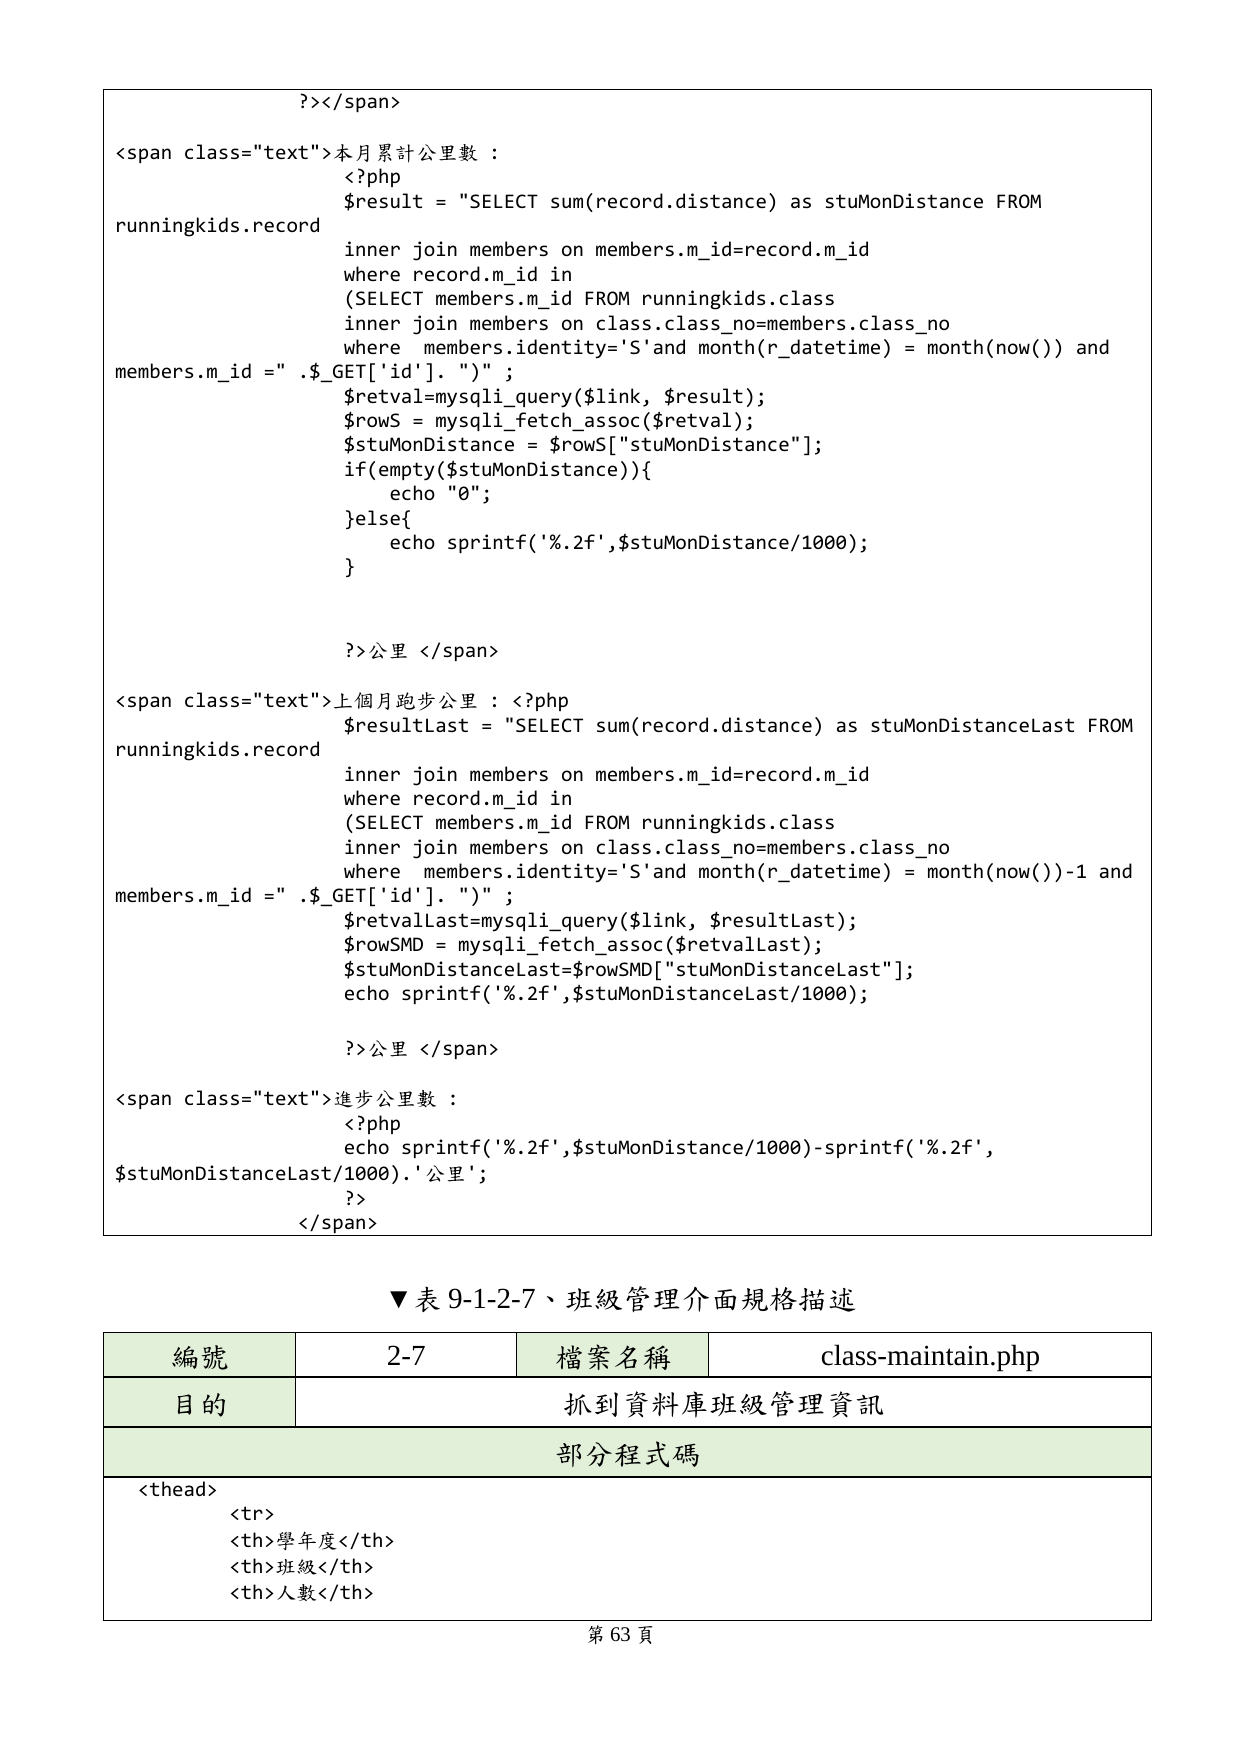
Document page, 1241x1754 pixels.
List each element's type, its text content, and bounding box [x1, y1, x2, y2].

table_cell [104, 1478, 1151, 1620]
table_header 編號 [104, 1333, 295, 1376]
table_cell 抓到資料庫班級管理資訊 [296, 1378, 1151, 1426]
table_header 檔案名稱 [517, 1333, 708, 1376]
table_header class-maintain.php [709, 1333, 1151, 1376]
table_cell 目的 [104, 1378, 295, 1426]
table_cell 部分程式碼 [104, 1428, 1151, 1476]
table_header 2-7 [296, 1333, 516, 1376]
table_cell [104, 90, 1151, 1235]
text ▼表9-1-2-7、班級管理介面規格描述 [89, 1279, 1152, 1314]
